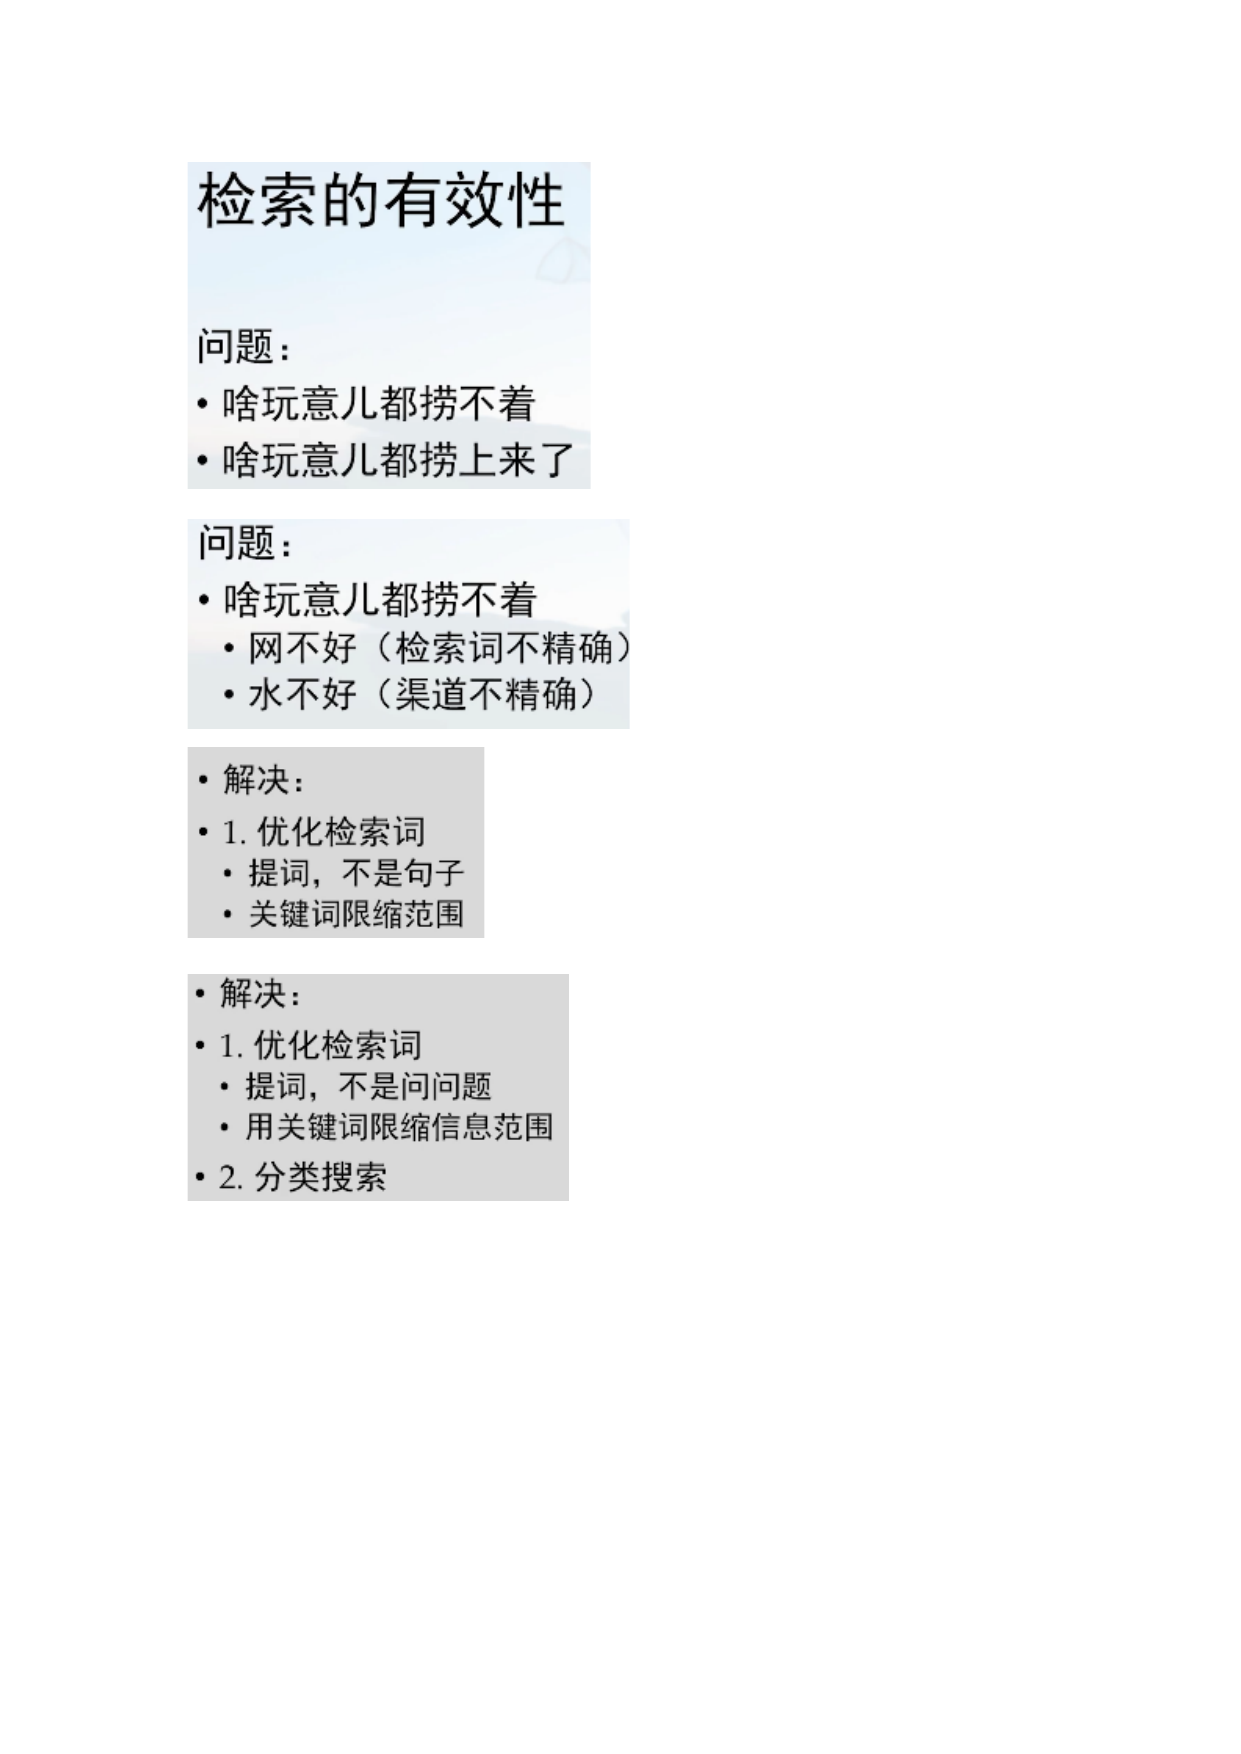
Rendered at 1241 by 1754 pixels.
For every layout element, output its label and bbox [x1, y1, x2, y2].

picture [187, 747, 485, 938]
picture [187, 519, 630, 729]
picture [187, 974, 569, 1201]
picture [187, 162, 591, 489]
